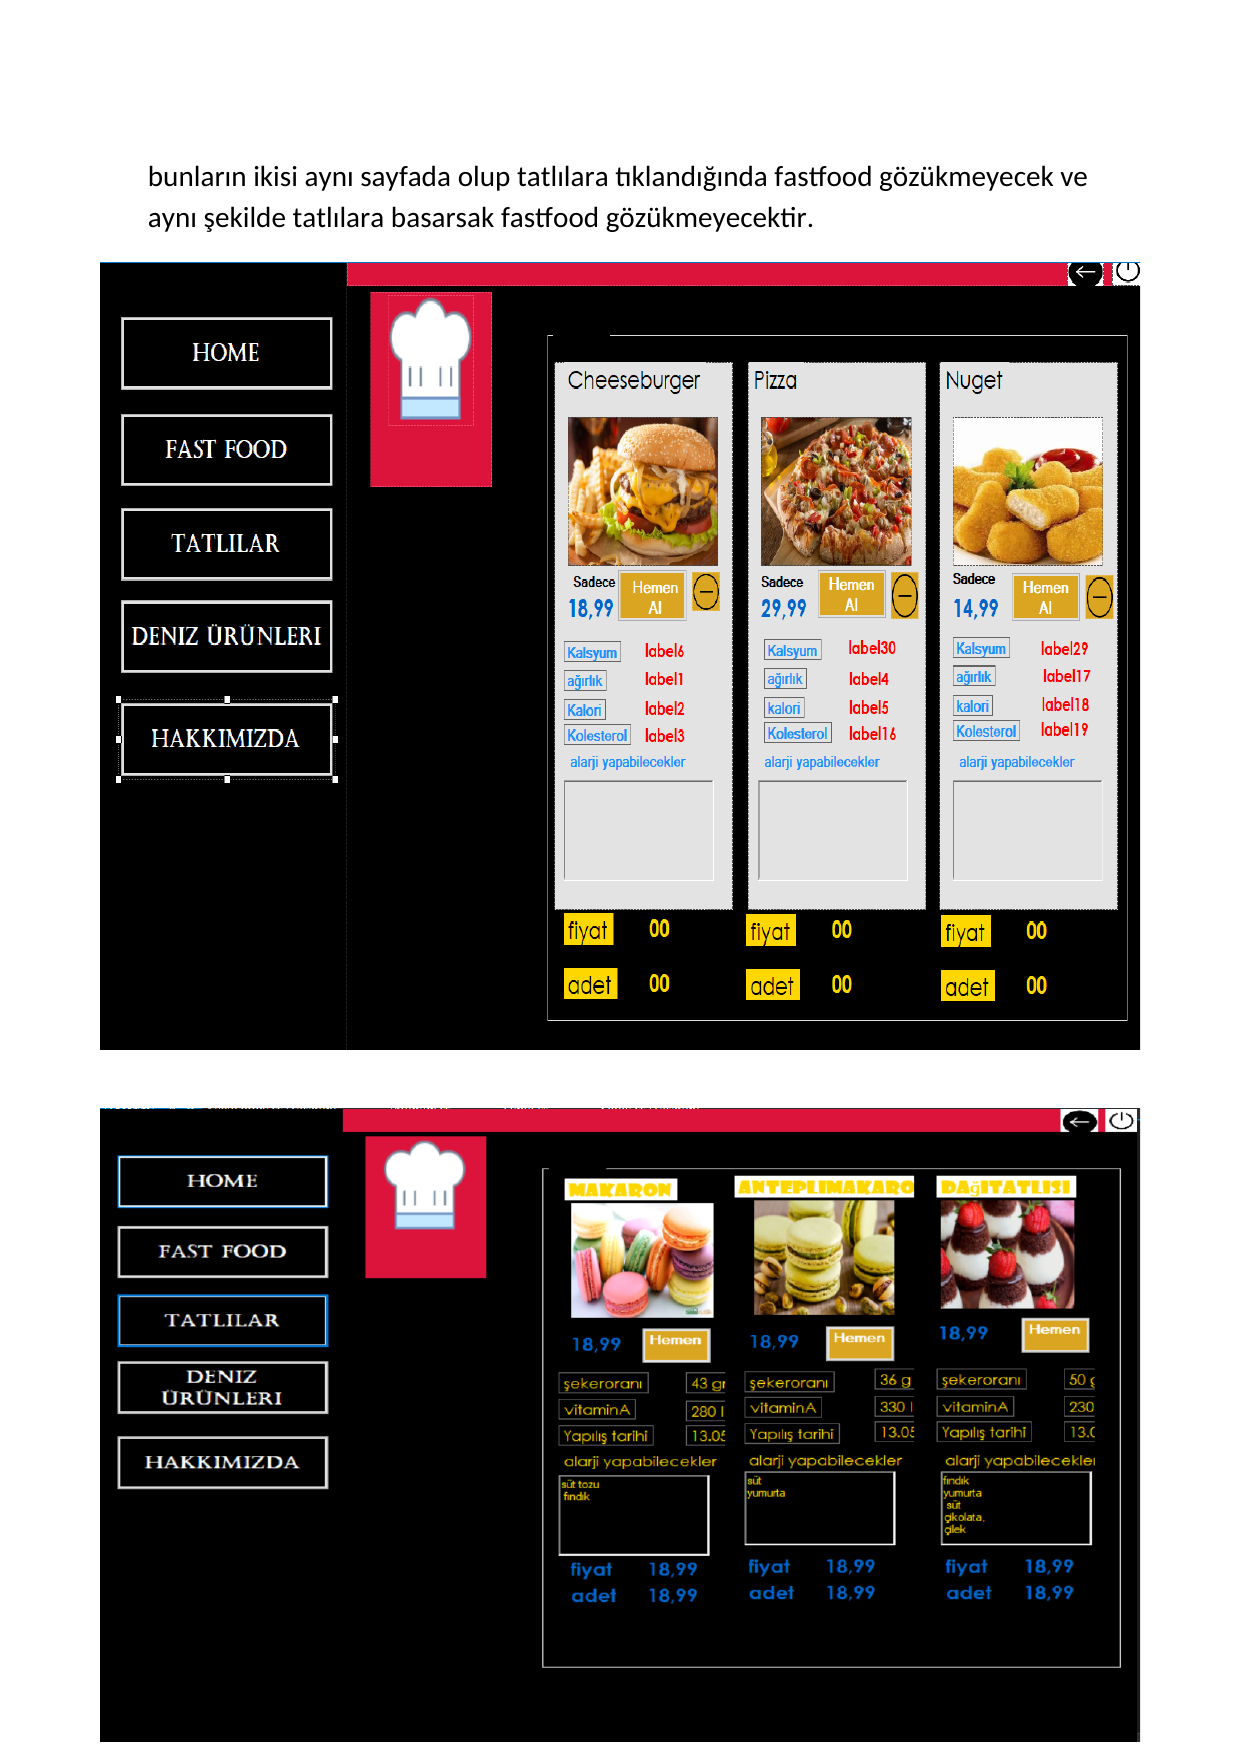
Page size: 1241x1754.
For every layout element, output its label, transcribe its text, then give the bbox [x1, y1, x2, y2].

picture [100, 1108, 1141, 1742]
text bunların ikisi aynı sayfada olup tatlılara tıklandığında fastfood gözükmeyecek ve aynı şekilde tatlılara basarsak fastfood gözükmeyecektir. [148, 158, 1093, 234]
picture [100, 262, 1141, 1050]
